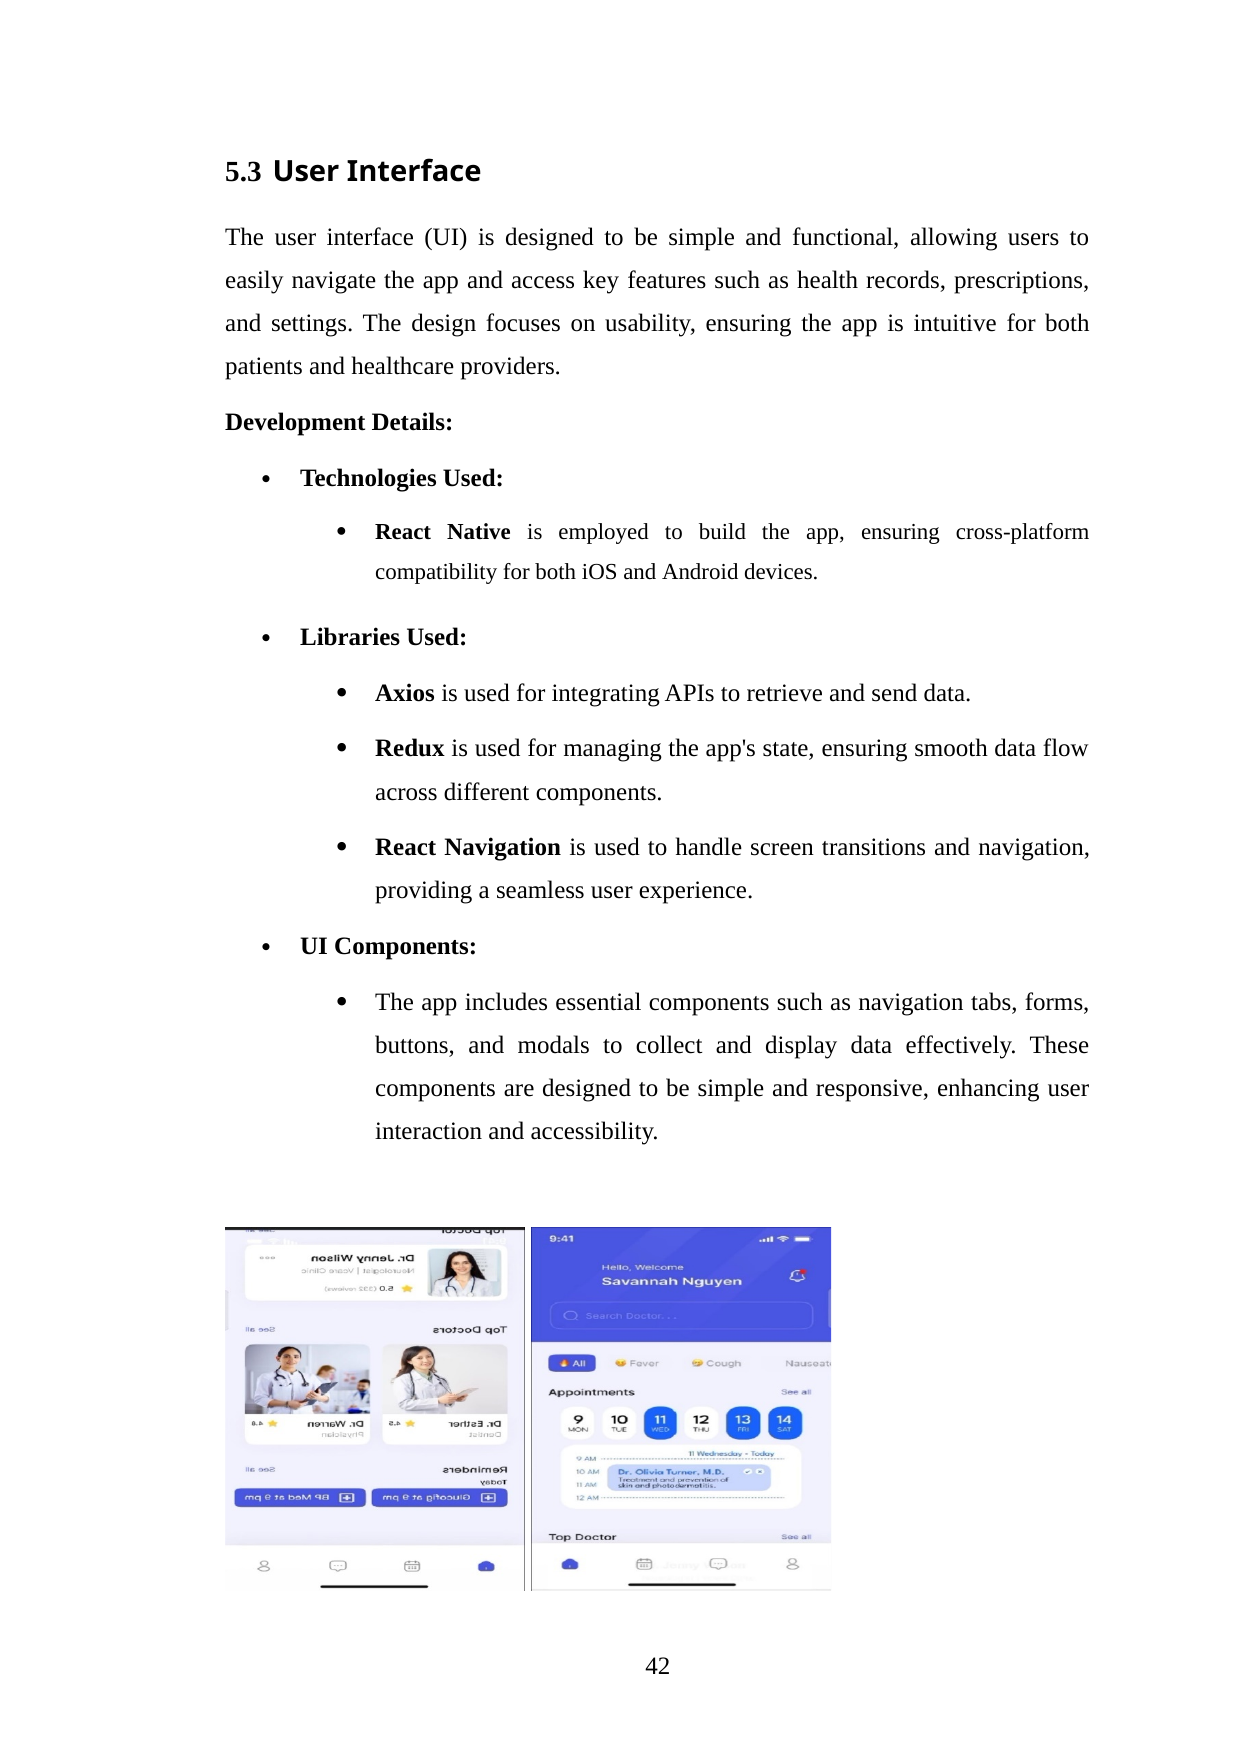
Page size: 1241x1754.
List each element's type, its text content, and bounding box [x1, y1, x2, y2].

picture [225, 1227, 525, 1591]
text The user interface (UI) is designed to be simple and functional, allowing users to easily navigate the app and access key features such as health records, prescriptions, and settings. The design focuses on usability, ensuring the app is intuitive for both patients and healthcare providers. [225, 222, 1090, 380]
list The app includes essential components such as navigation tabs, forms, buttons, and modals to collect and display data effectively. These components are designed to be simple and responsive, enhancing user interaction and accessibility. [337, 987, 1090, 1145]
list UI Components: [262, 931, 1090, 960]
list React Native is employed to build the app, ensuring cross-platform compatibility for both iOS and Android devices. [337, 518, 1090, 584]
subtitle User Interface [225, 150, 1090, 190]
list Redux is used for managing the app's state, ensuring smooth data flow across different components. [337, 733, 1090, 805]
list Libraries Used: [262, 622, 1090, 651]
list Technologies Used: [262, 463, 1090, 491]
list Axios is used for integrating APIs to retrieve and send data. [337, 678, 1090, 707]
list React Navigation is used to handle screen transitions and navigation, providing a seamless user experience. [337, 832, 1090, 904]
picture [531, 1227, 832, 1591]
text Development Details: [225, 407, 1090, 436]
